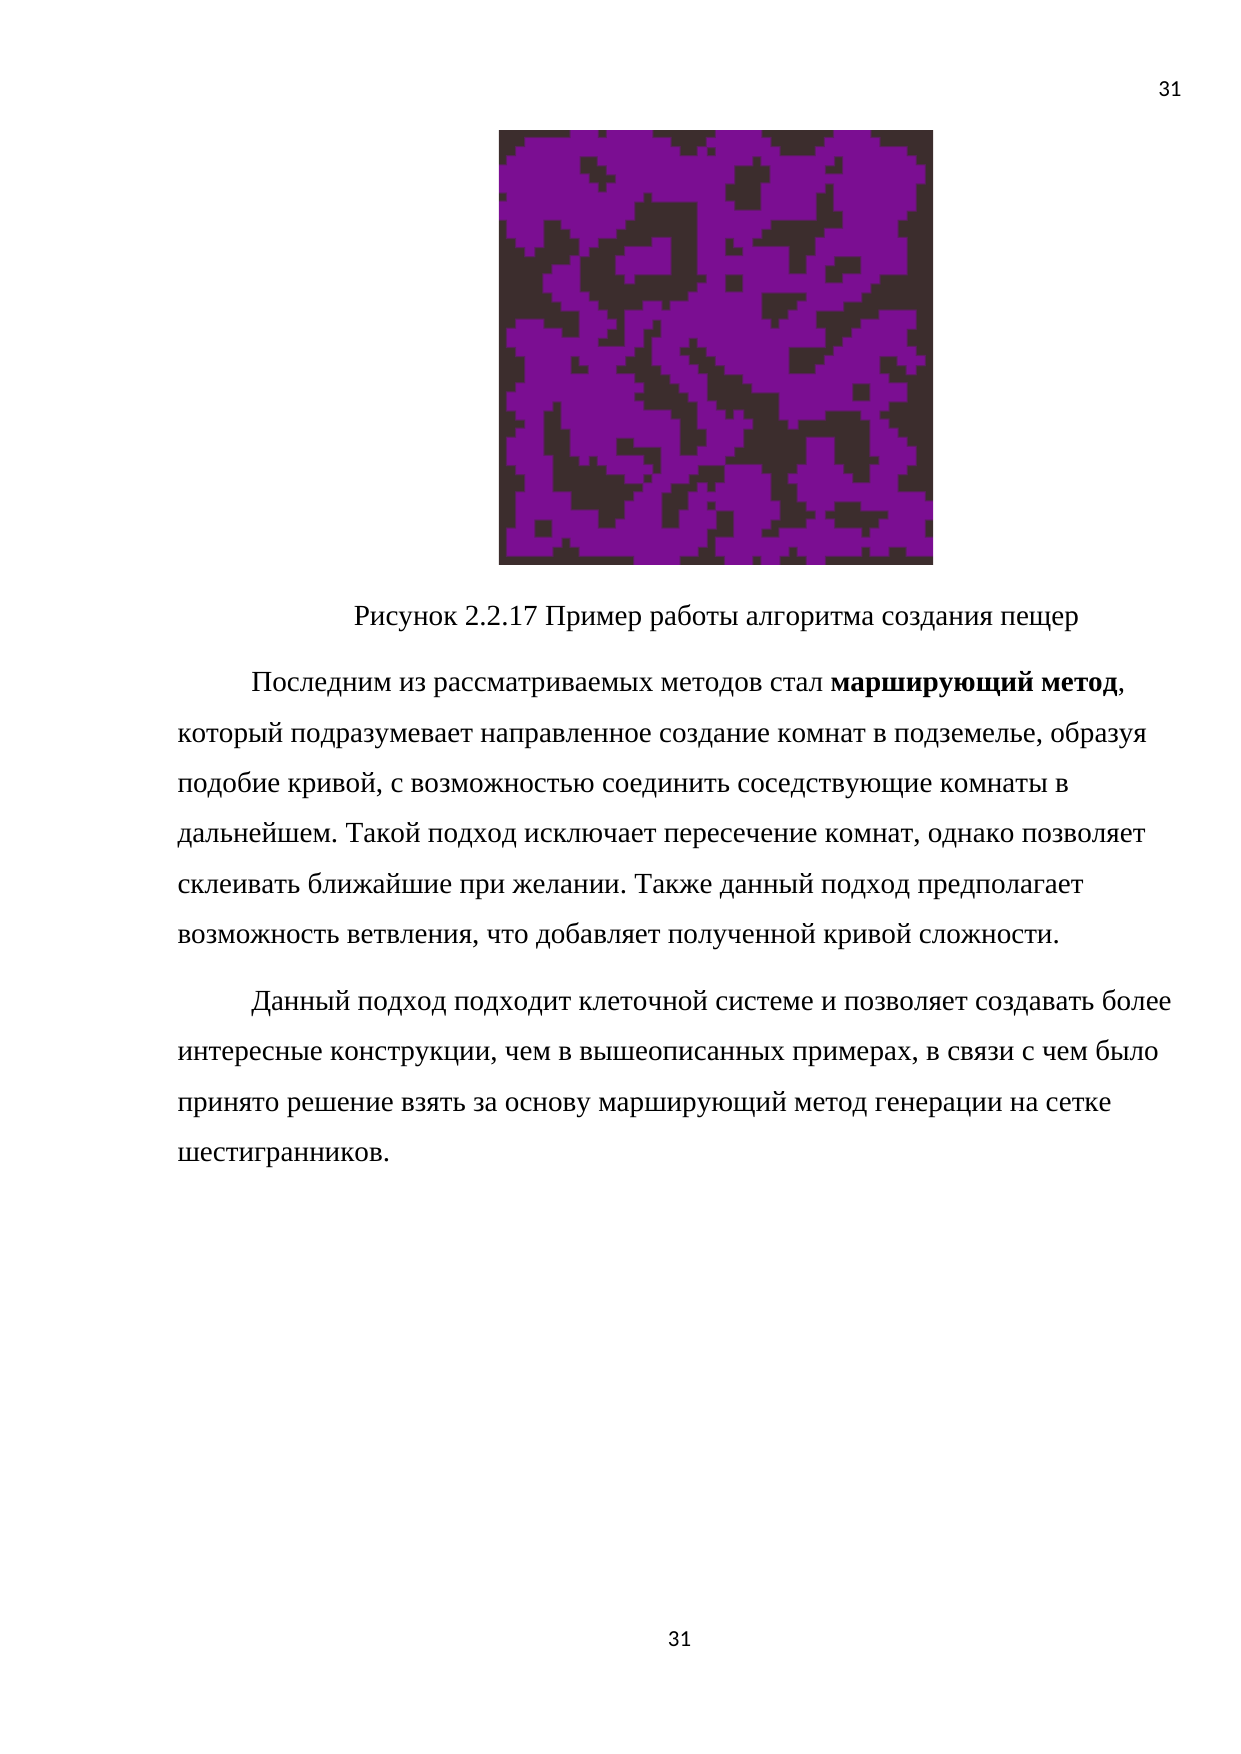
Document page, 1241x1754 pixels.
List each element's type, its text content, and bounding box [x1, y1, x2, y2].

text Последним из рассматриваемых методов стал марширующий метод, который подразумевает направленное создание комнат в подземелье, образуя подобие кривой, с возможностью соединить соседствующие комнаты в дальнейшем. Такой подход исключает пересечение комнат, однако позволяет склеивать ближайшие при желании. Также данный подход предполагает возможность ветвления, что добавляет полученной кривой сложности. [177, 664, 1181, 950]
text Данный подход подходит клеточной системе и позволяет создавать более интересные конструкции, чем в вышеописанных примерах, в связи с чем было принято решение взять за основу марширующий метод генерации на сетке шестигранников. [177, 983, 1181, 1168]
picture [498, 130, 934, 565]
